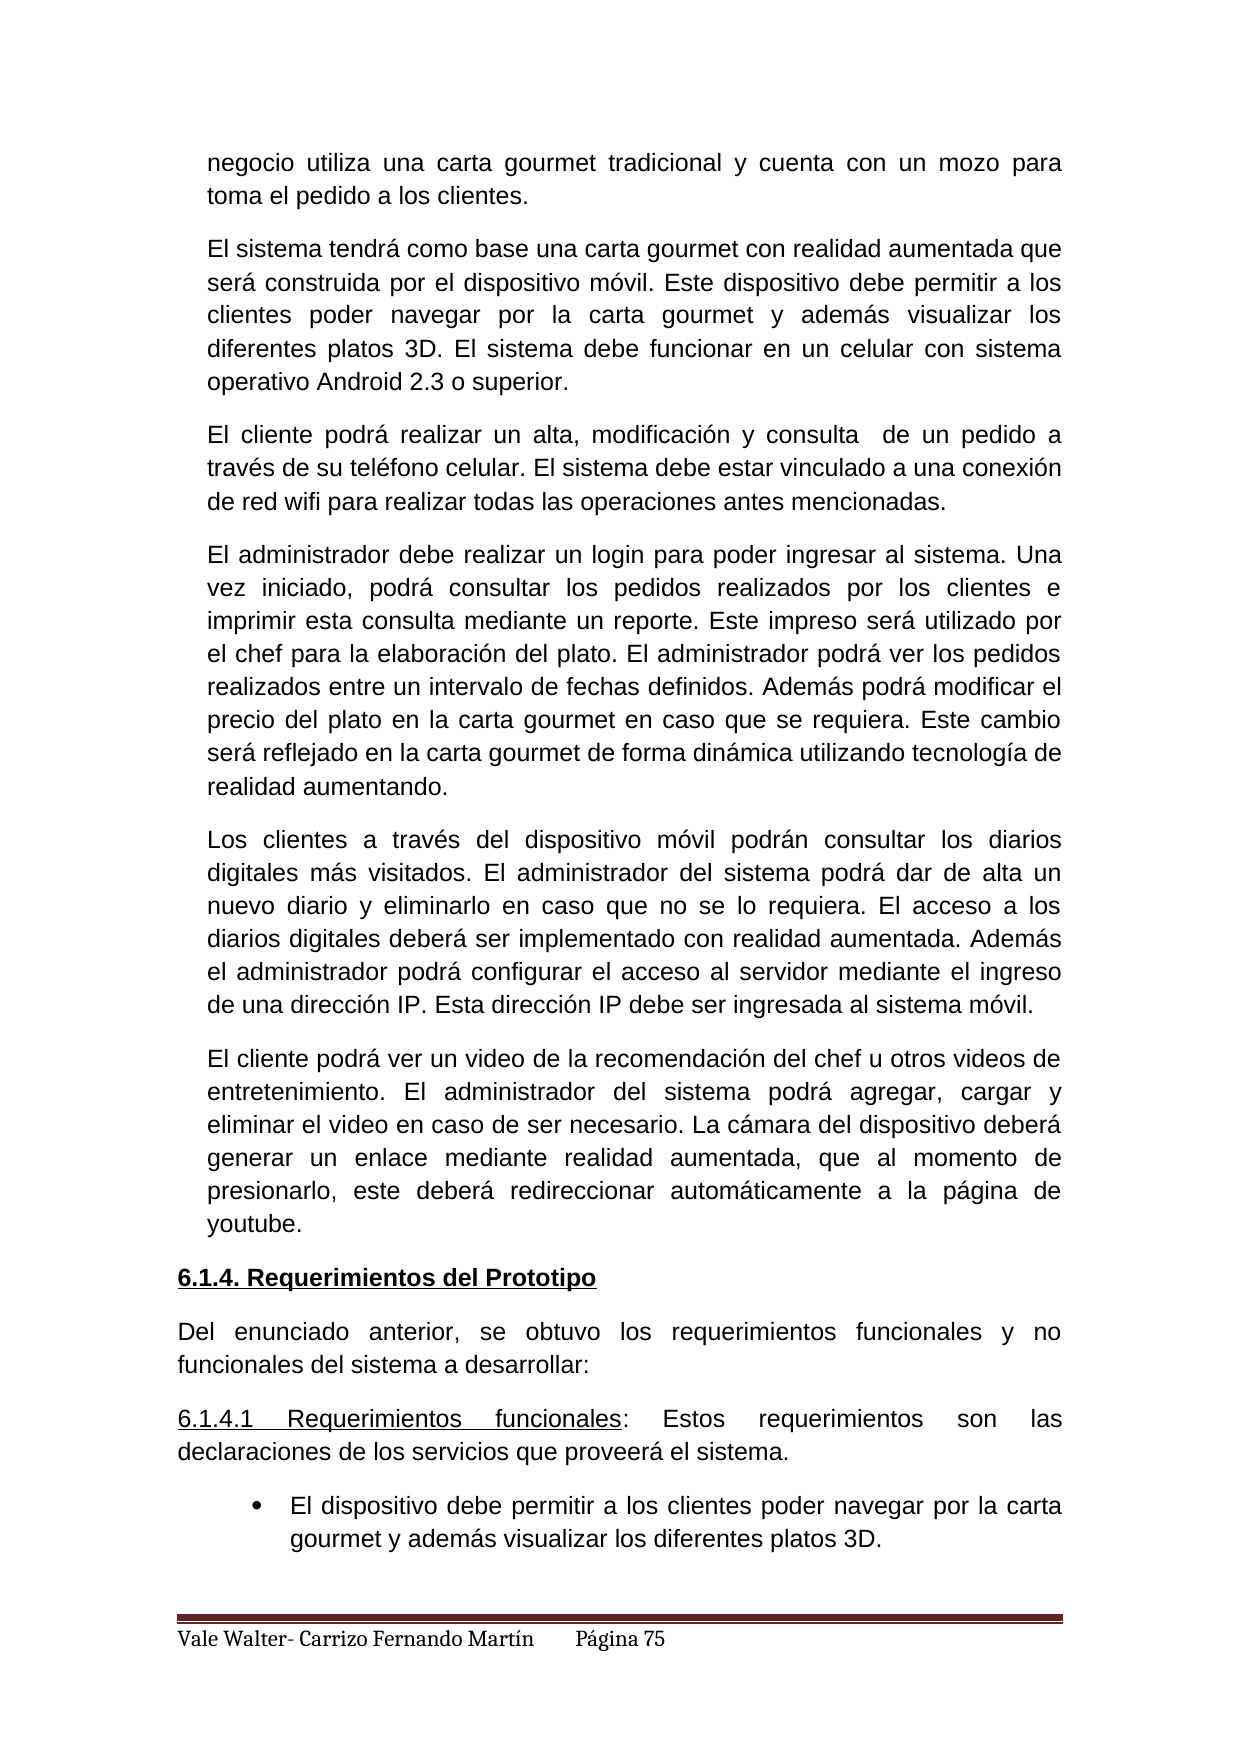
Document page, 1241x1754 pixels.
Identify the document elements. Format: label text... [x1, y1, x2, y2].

text Los clientes a través del dispositivo móvil podrán consultar los diarios digitales más visitados. El administrador del sistema podrá dar de alta un nuevo diario y eliminarlo en caso que no se lo requiera. El acceso a los diarios digitales deberá ser implementado con realidad aumentada. Además el administrador podrá configurar el acceso al servidor mediante el ingreso de una dirección IP. Esta dirección IP debe ser ingresada al sistema móvil. [207, 825, 1063, 1019]
text El cliente podrá ver un video de la recomendación del chef u otros videos de entretenimiento. El administrador del sistema podrá agregar, cargar y eliminar el video en caso de ser necesario. La cámara del dispositivo deberá generar un enlace mediante realidad aumentada, que al momento de presionarlo, este deberá redireccionar automáticamente a la página de youtube. [207, 1044, 1063, 1238]
text El sistema tendrá como base una carta gourmet con realidad aumentada que será construida por el dispositivo móvil. Este dispositivo debe permitir a los clientes poder navegar por la carta gourmet y además visualizar los diferentes platos 3D. El sistema debe funcionar en un celular con sistema operativo Android 2.3 o superior. [207, 234, 1063, 395]
text El administrador debe realizar un login para poder ingresar al sistema. Una vez iniciado, podrá consultar los pedidos realizados por los clientes e imprimir esta consulta mediante un reporte. Este impreso será utilizado por el chef para la elaboración del plato. El administrador podrá ver los pedidos realizados entre un intervalo de fechas definidos. Además podrá modificar el precio del plato en la carta gourmet en caso que se requiera. Este cambio será reflejado en la carta gourmet de forma dinámica utilizando tecnología de realidad aumentando. [207, 540, 1063, 800]
text 6.1.4. Requerimientos del Prototipo [177, 1263, 1063, 1292]
text 6.1.4.1 Requerimientos funcionales: Estos requerimientos son las declaraciones de los servicios que proveerá el sistema. [177, 1404, 1063, 1466]
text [207, 148, 1063, 209]
list El dispositivo debe permitir a los clientes poder navegar por la carta gourmet y además visualizar los diferentes platos 3D. [252, 1491, 1063, 1553]
text Del enunciado anterior, se obtuvo los requerimientos funcionales y no funcionales del sistema a desarrollar: [177, 1317, 1063, 1379]
text El cliente podrá realizar un alta, modificación y consulta de un pedido a través de su teléfono celular. El sistema debe estar vinculado a una conexión de red wifi para realizar todas las operaciones antes mencionadas. [207, 420, 1063, 515]
